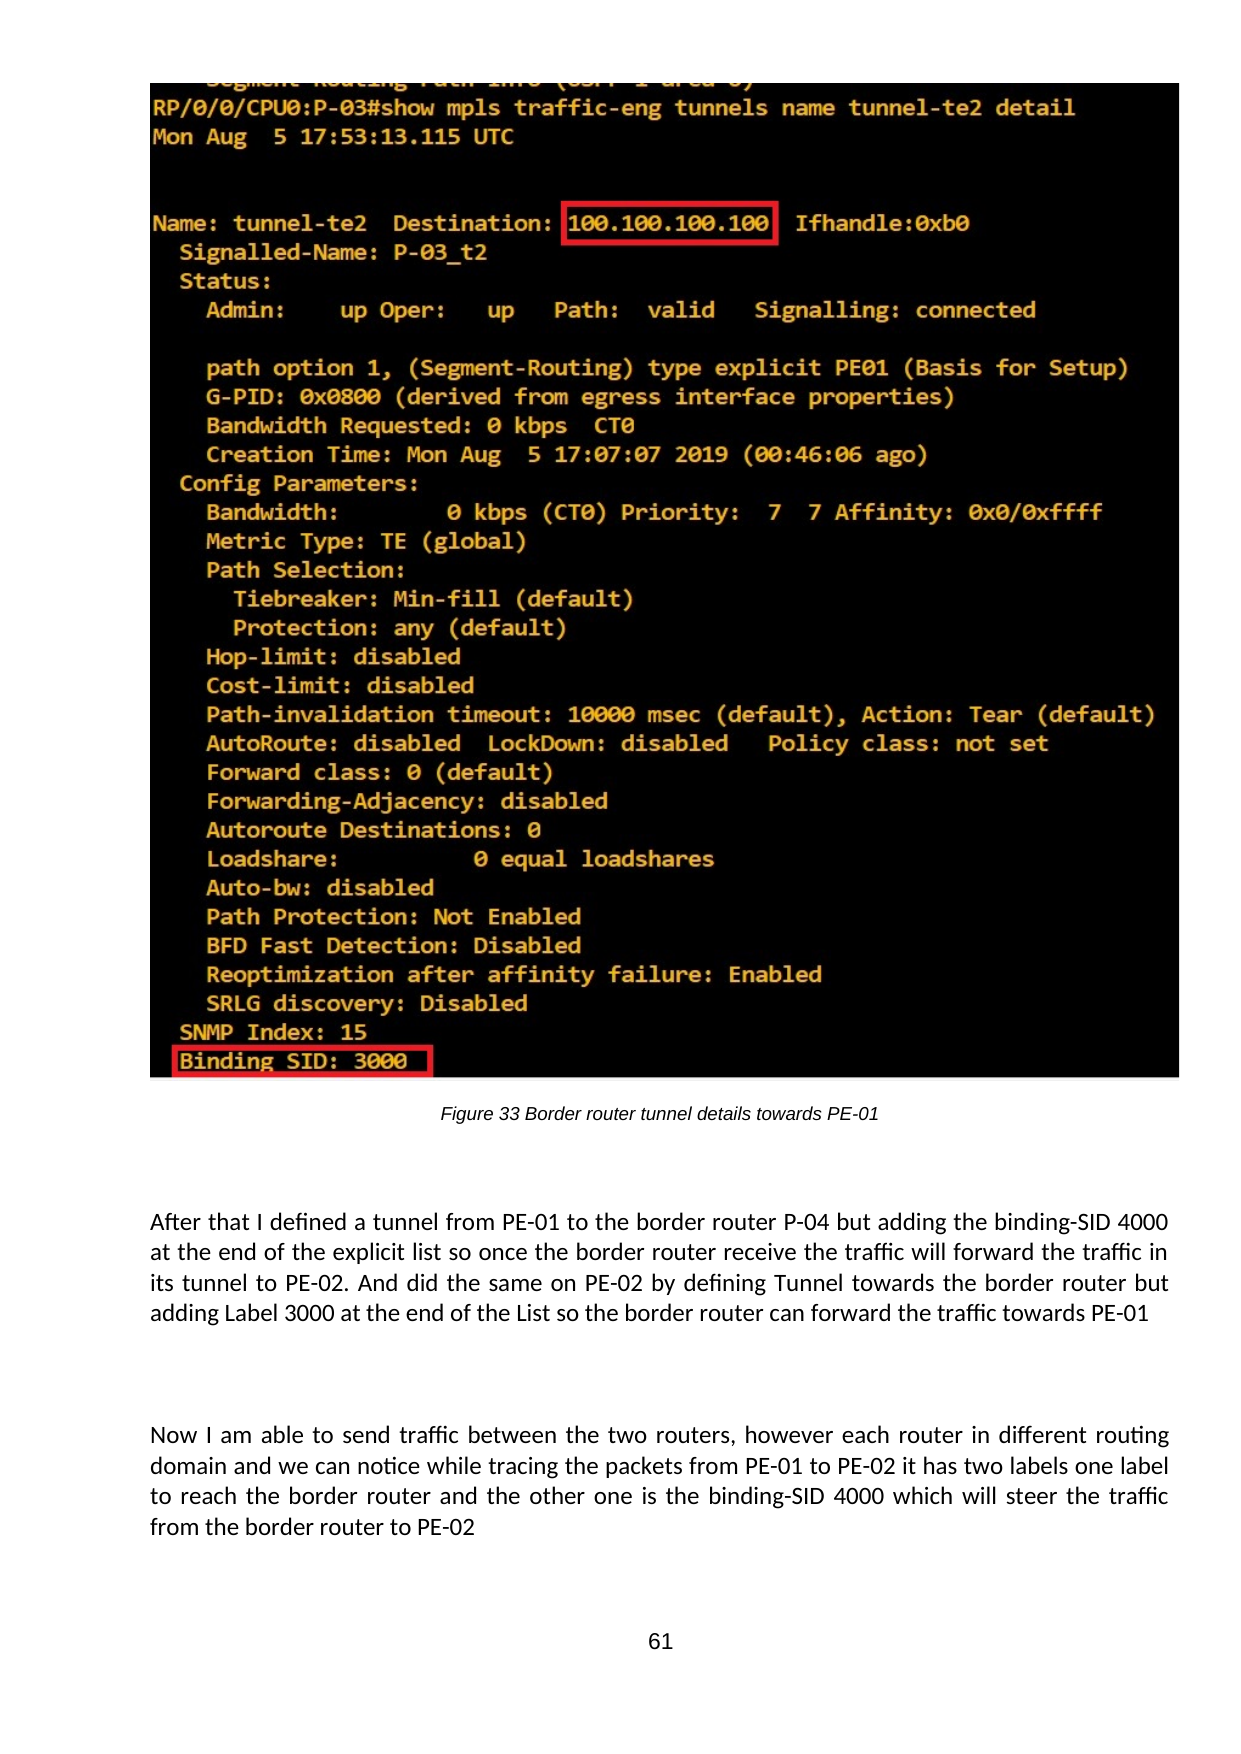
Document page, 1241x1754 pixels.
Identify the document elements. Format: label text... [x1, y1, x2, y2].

text Now I am able to send traffic between the two routers, however each router in different routing domain and we can notice while tracing the packets from PE-01 to PE-02 it has two labels one label to reach the border router and the other one is the binding-SID 4000 which will steer the traffic from the border router to PE-02 [150, 1419, 1171, 1542]
text Figure 33 Border router tunnel details towards PE-01 [150, 1081, 1171, 1124]
text After that I defined a tunnel from PE-01 to the border router P-04 but adding the binding-SID 4000 at the end of the explicit list so once the border router receive the traffic will forward the traffic in its tunnel to PE-02. And did the same on PE-02 by defining Tunnel towards the border router but adding Label 3000 at the end of the List so the border router can forward the traffic towards PE-01 [150, 1206, 1171, 1328]
picture [150, 83, 1180, 1081]
